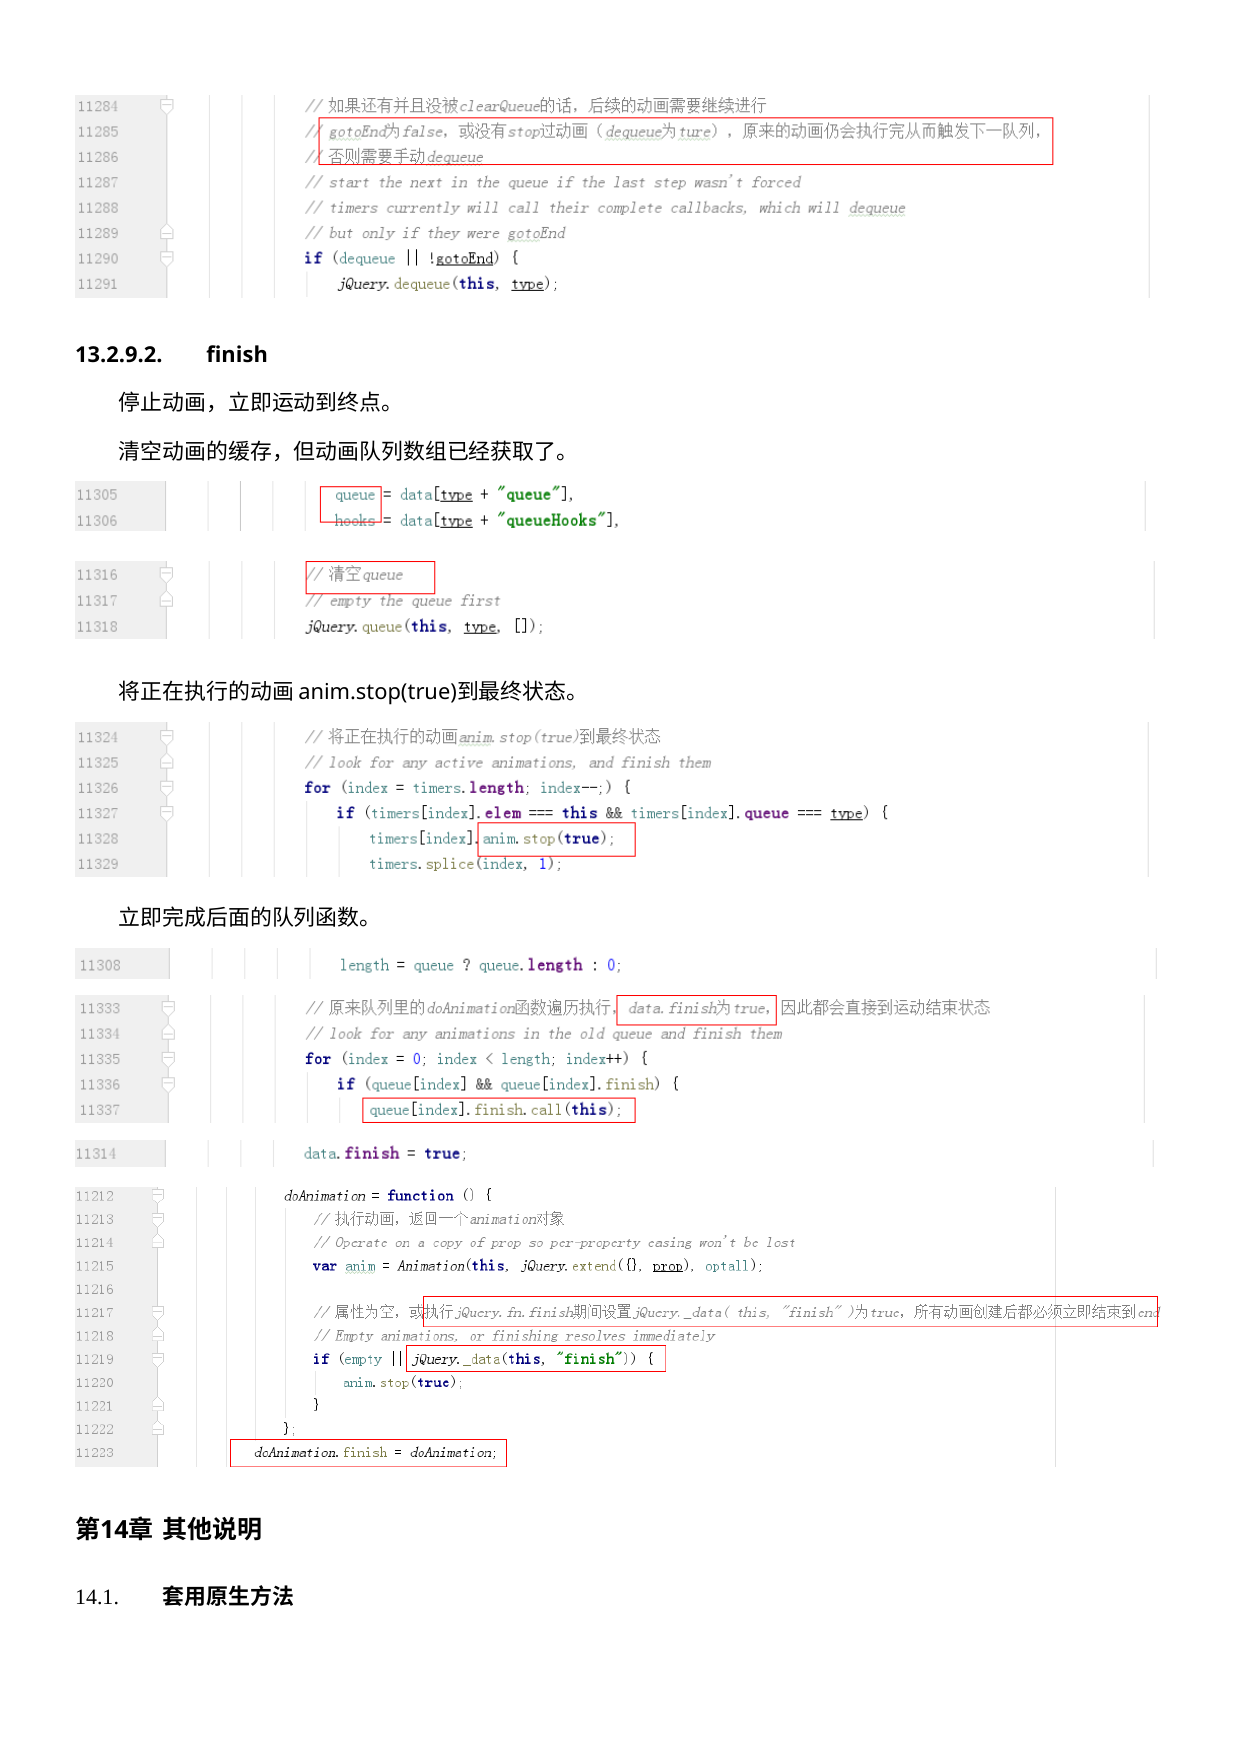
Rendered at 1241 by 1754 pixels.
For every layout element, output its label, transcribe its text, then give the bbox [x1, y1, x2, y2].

picture [75, 995, 1166, 1123]
text finish [75, 338, 1165, 370]
text 其他说明 [75, 1495, 1165, 1560]
text 清空动画的缓存，但动画队列数组已经获取了。 [75, 433, 1165, 466]
picture [75, 561, 1166, 639]
picture [75, 1187, 1166, 1467]
picture [75, 95, 1166, 298]
text 套用原生方法 [75, 1578, 1165, 1611]
text 停止动画，立即运动到终点。 [75, 385, 1165, 417]
picture [75, 948, 1166, 979]
picture [75, 722, 1166, 877]
text 将正在执行的动画anim.stop(true)到最终状态。 [75, 674, 1165, 706]
picture [75, 481, 1166, 531]
text 立即完成后面的队列函数。 [75, 900, 1165, 932]
picture [75, 1140, 1166, 1167]
